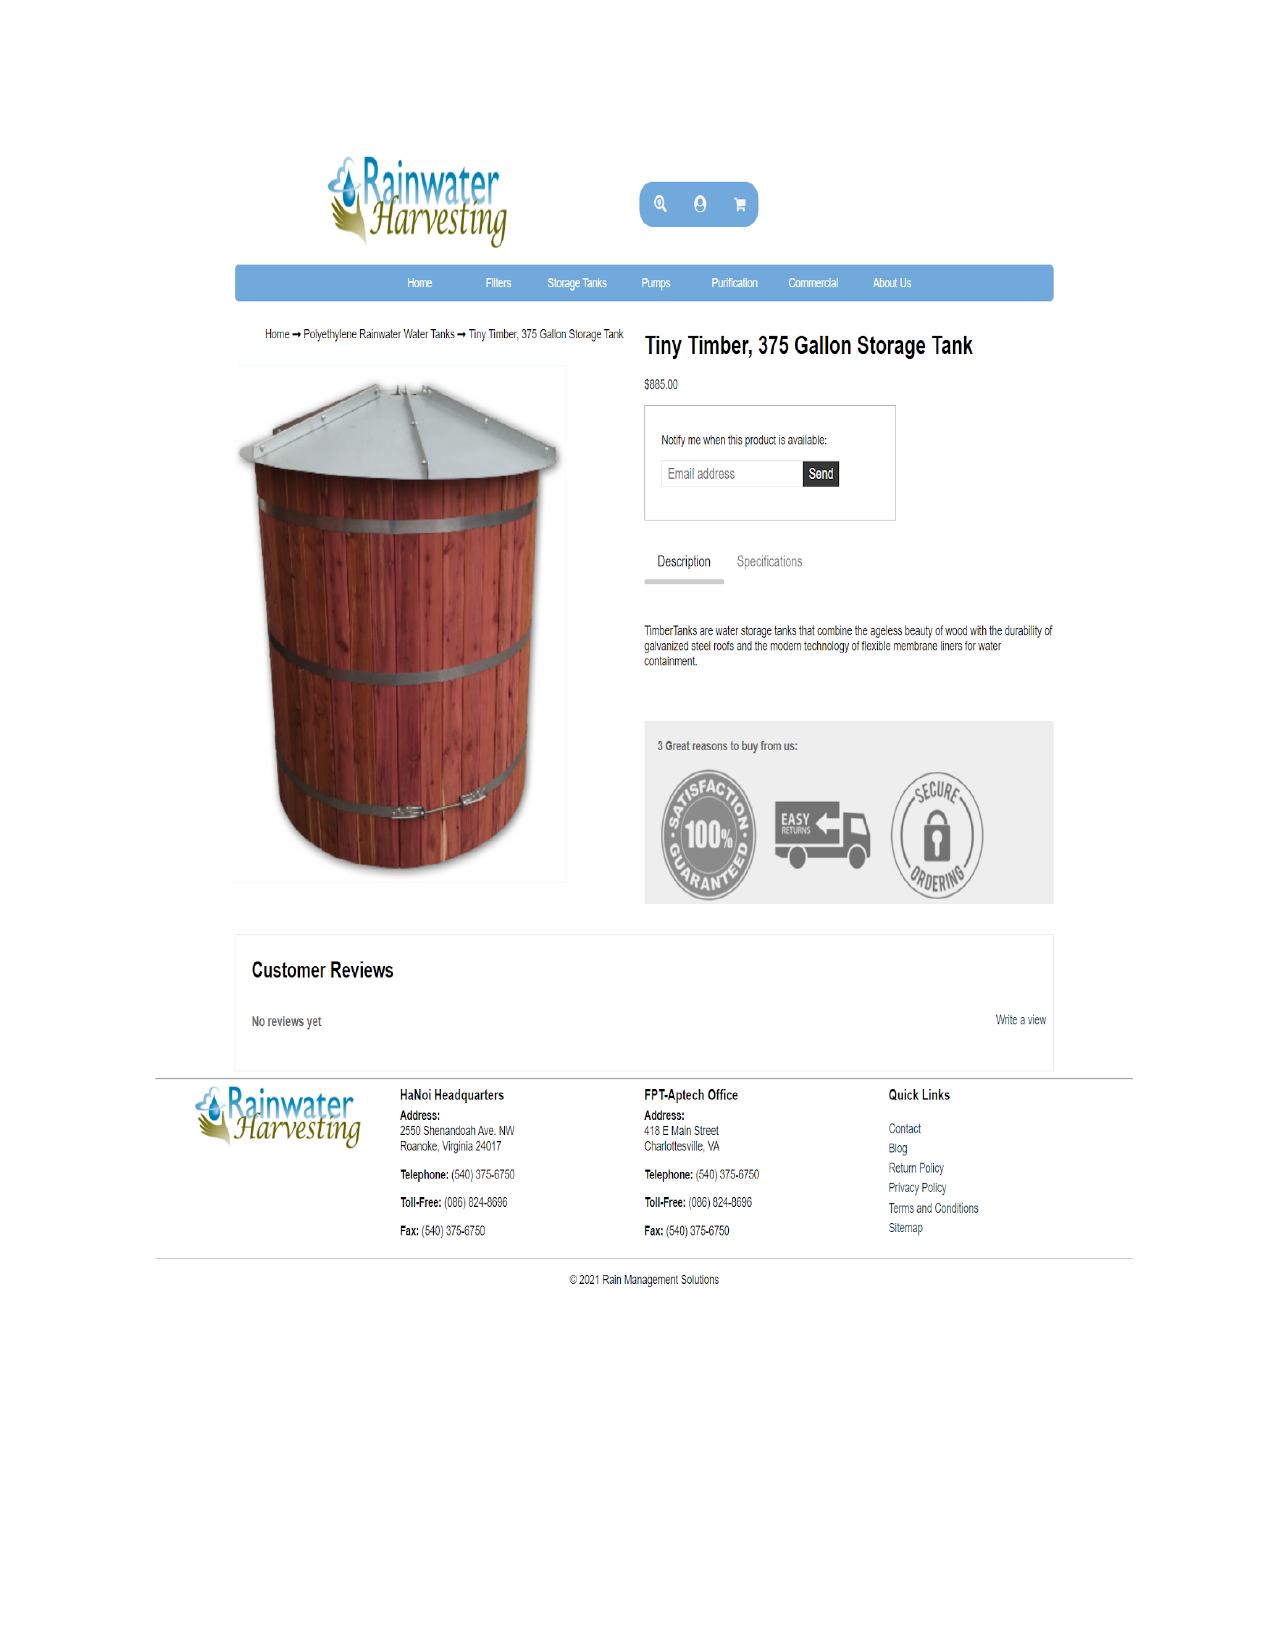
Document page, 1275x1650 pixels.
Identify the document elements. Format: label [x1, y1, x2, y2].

picture [150, 150, 1138, 1299]
